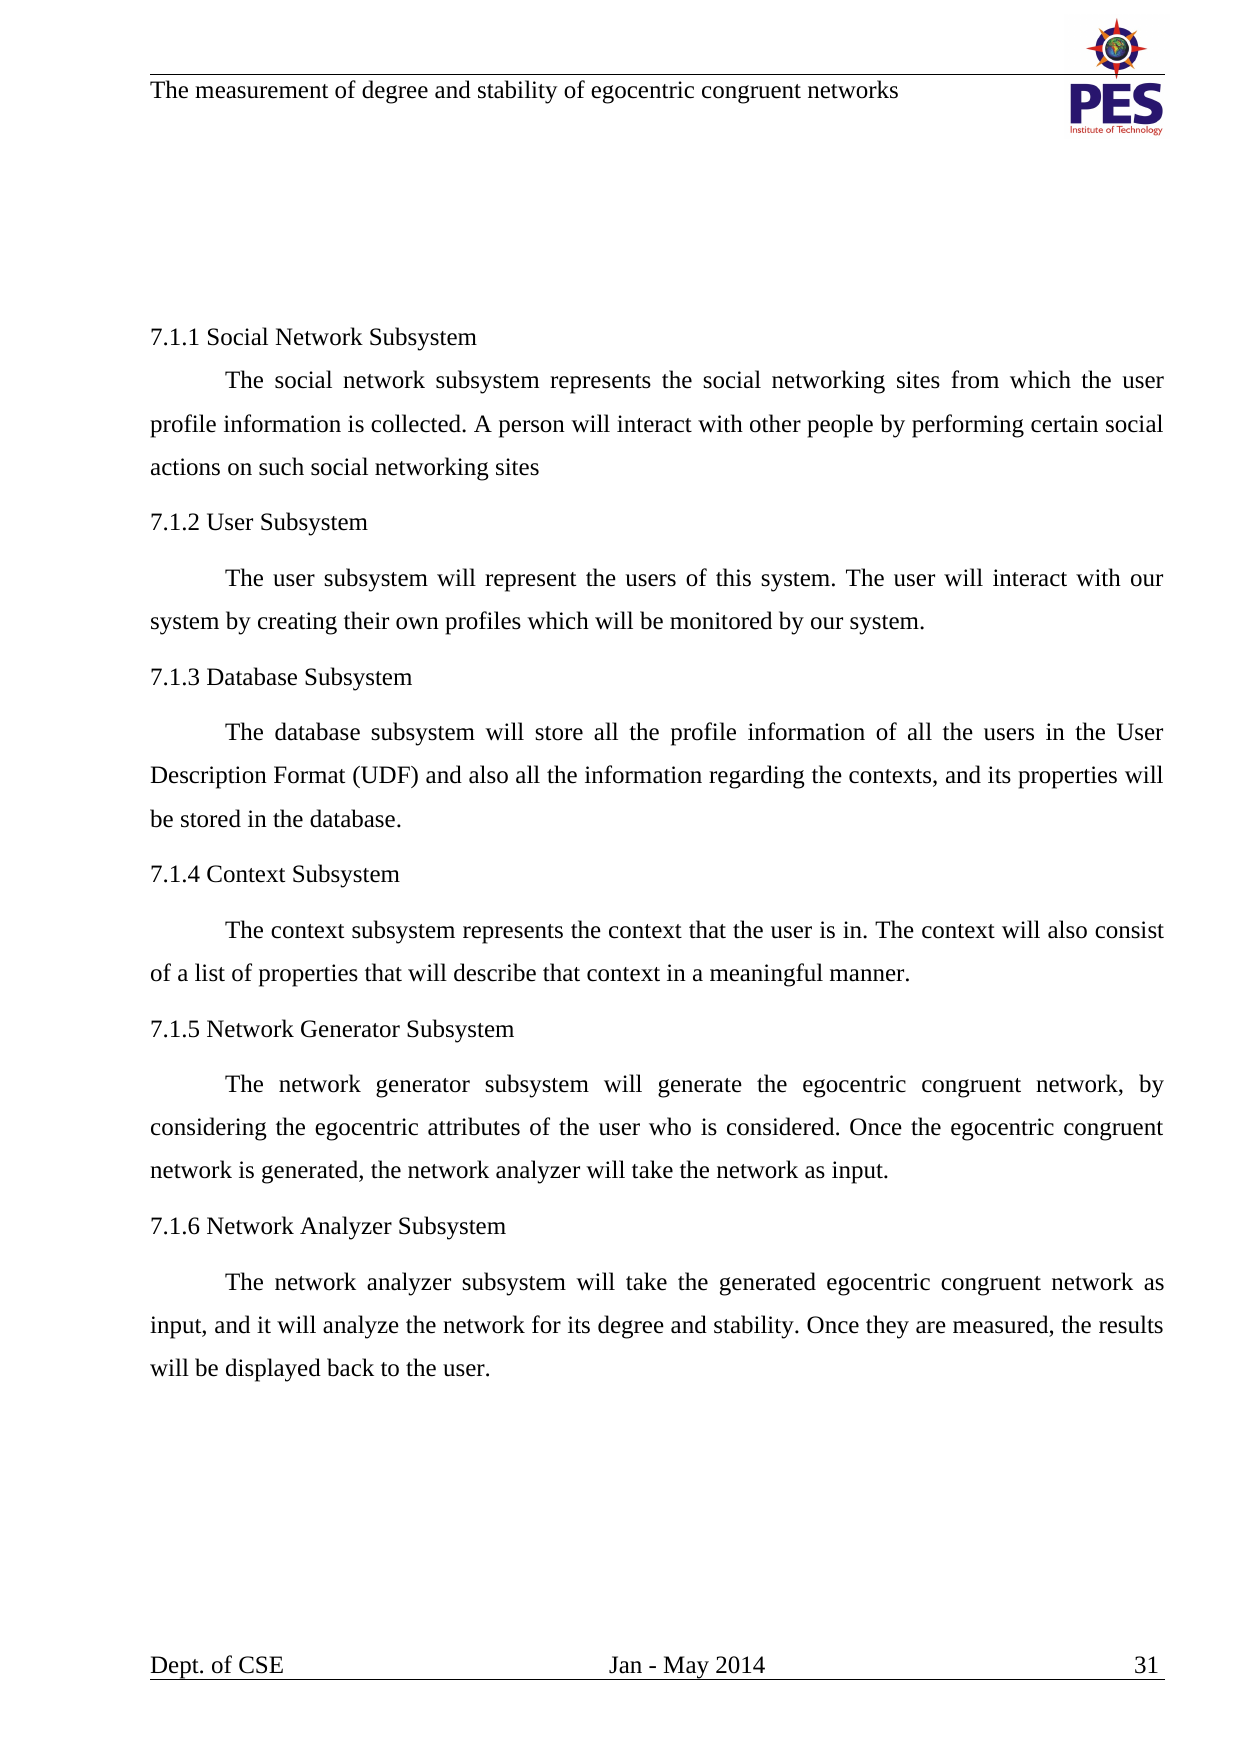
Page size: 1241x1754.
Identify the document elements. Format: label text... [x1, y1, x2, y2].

text The database subsystem will store all the profile information of all the users in the User Description Format (UDF) and also all the information regarding the contexts, and its properties will be stored in the database. [150, 717, 1165, 832]
text 7.1.4 Context Subsystem [150, 859, 1165, 888]
text The user subsystem will represent the users of this system. The user will interact with our system by creating their own profiles which will be monitored by our system. [150, 563, 1165, 635]
text The context subsystem represents the context that the user is in. The context will also consist of a list of properties that will describe that context in a meaningful manner. [150, 915, 1165, 987]
text 7.1.5 Network Generator Subsystem [150, 1014, 1165, 1042]
text 7.1.2 User Subsystem [150, 507, 1165, 536]
picture [1063, 14, 1170, 139]
text The social network subsystem represents the social networking sites from which the user profile information is collected. A person will interact with other people by performing certain social actions on such social networking sites [150, 366, 1165, 481]
text 7.1.3 Database Subsystem [150, 662, 1165, 691]
text The network generator subsystem will generate the egocentric congruent network, by considering the egocentric attributes of the user who is considered. Once the egocentric congruent network is generated, the network analyzer will take the network as input. [150, 1069, 1165, 1184]
text The network analyzer subsystem will take the generated egocentric congruent network as input, and it will analyze the network for its degree and stability. Once they are measured, the results will be displayed back to the user. [150, 1267, 1165, 1382]
text 7.1.6 Network Analyzer Subsystem [150, 1211, 1165, 1240]
text 7.1.1 Social Network Subsystem [150, 322, 1165, 351]
